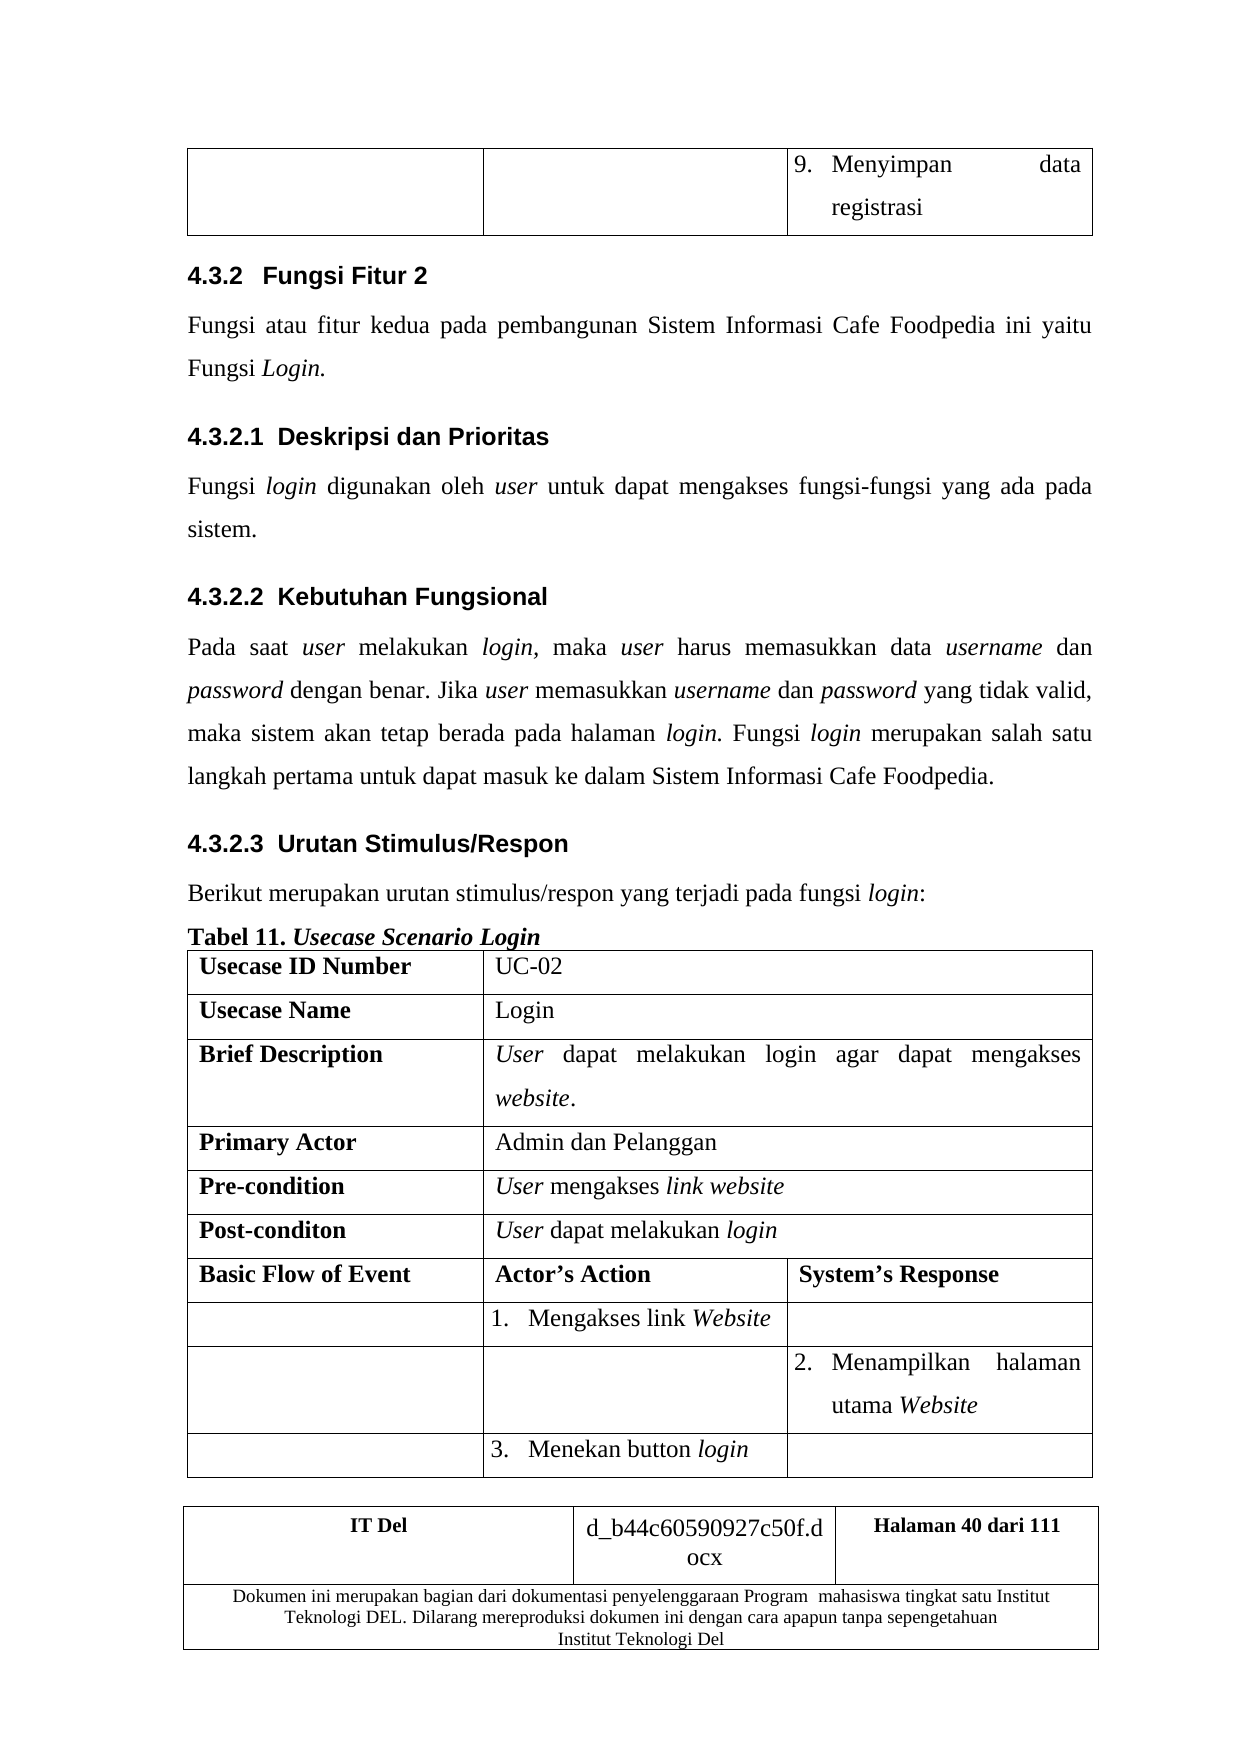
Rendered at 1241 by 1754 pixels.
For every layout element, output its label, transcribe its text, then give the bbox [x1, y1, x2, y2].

table_cell Pre-condition [188, 1171, 483, 1214]
table_cell Menekan button login [484, 1434, 787, 1477]
table_cell Basic Flow of Event [188, 1259, 483, 1302]
table_cell Login [484, 995, 1092, 1038]
table_cell Brief Description [188, 1040, 483, 1126]
table_header UC-02 [484, 951, 1092, 994]
table_cell [484, 149, 787, 235]
table_cell [188, 1347, 483, 1433]
table_cell Actor’s Action [484, 1259, 787, 1302]
subtitle Urutan Stimulus/Respon [187, 829, 1092, 858]
table_cell [788, 1434, 1092, 1477]
table_cell Menampilkan halaman utama Website [788, 1347, 1092, 1433]
table_header Usecase ID Number [188, 951, 483, 994]
text Pada saat user melakukan login, maka user harus memasukkan data username dan password dengan benar. Jika user memasukkan username dan password yang tidak valid, maka sistem akan tetap berada pada halaman login. Fungsi login merupakan salah satu langkah pertama untuk dapat masuk ke dalam Sistem Informasi Cafe Foodpedia. [187, 632, 1092, 790]
text Fungsi atau fitur kedua pada pembangunan Sistem Informasi Cafe Foodpedia ini yaitu Fungsi Login. [187, 310, 1092, 382]
table_cell Menyimpan data registrasi [788, 149, 1092, 235]
table_cell [188, 1303, 483, 1346]
table_cell [788, 1303, 1092, 1346]
table_cell [188, 149, 483, 235]
table_cell Post-conditon [188, 1215, 483, 1258]
subtitle Kebutuhan Fungsional [187, 582, 1092, 611]
table_cell [188, 1434, 483, 1477]
text Tabel 11. Usecase Scenario Login [187, 922, 1092, 950]
table_cell Mengakses link Website [484, 1303, 787, 1346]
text Berikut merupakan urutan stimulus/respon yang terjadi pada fungsi login: [187, 878, 1092, 907]
table_cell Admin dan Pelanggan [484, 1127, 1092, 1170]
text Fungsi login digunakan oleh user untuk dapat mengakses fungsi-fungsi yang ada pada sistem. [187, 471, 1092, 543]
table_cell User mengakses link website [484, 1171, 1092, 1214]
table_cell User dapat melakukan login agar dapat mengakses website. [484, 1040, 1092, 1126]
subtitle Fungsi Fitur 2 [187, 261, 1092, 290]
table_cell User dapat melakukan login [484, 1215, 1092, 1258]
subtitle Deskripsi dan Prioritas [187, 422, 1092, 450]
table_cell Usecase Name [188, 995, 483, 1038]
table_cell [484, 1347, 787, 1433]
table_cell Primary Actor [188, 1127, 483, 1170]
table_cell System’s Response [788, 1259, 1092, 1302]
